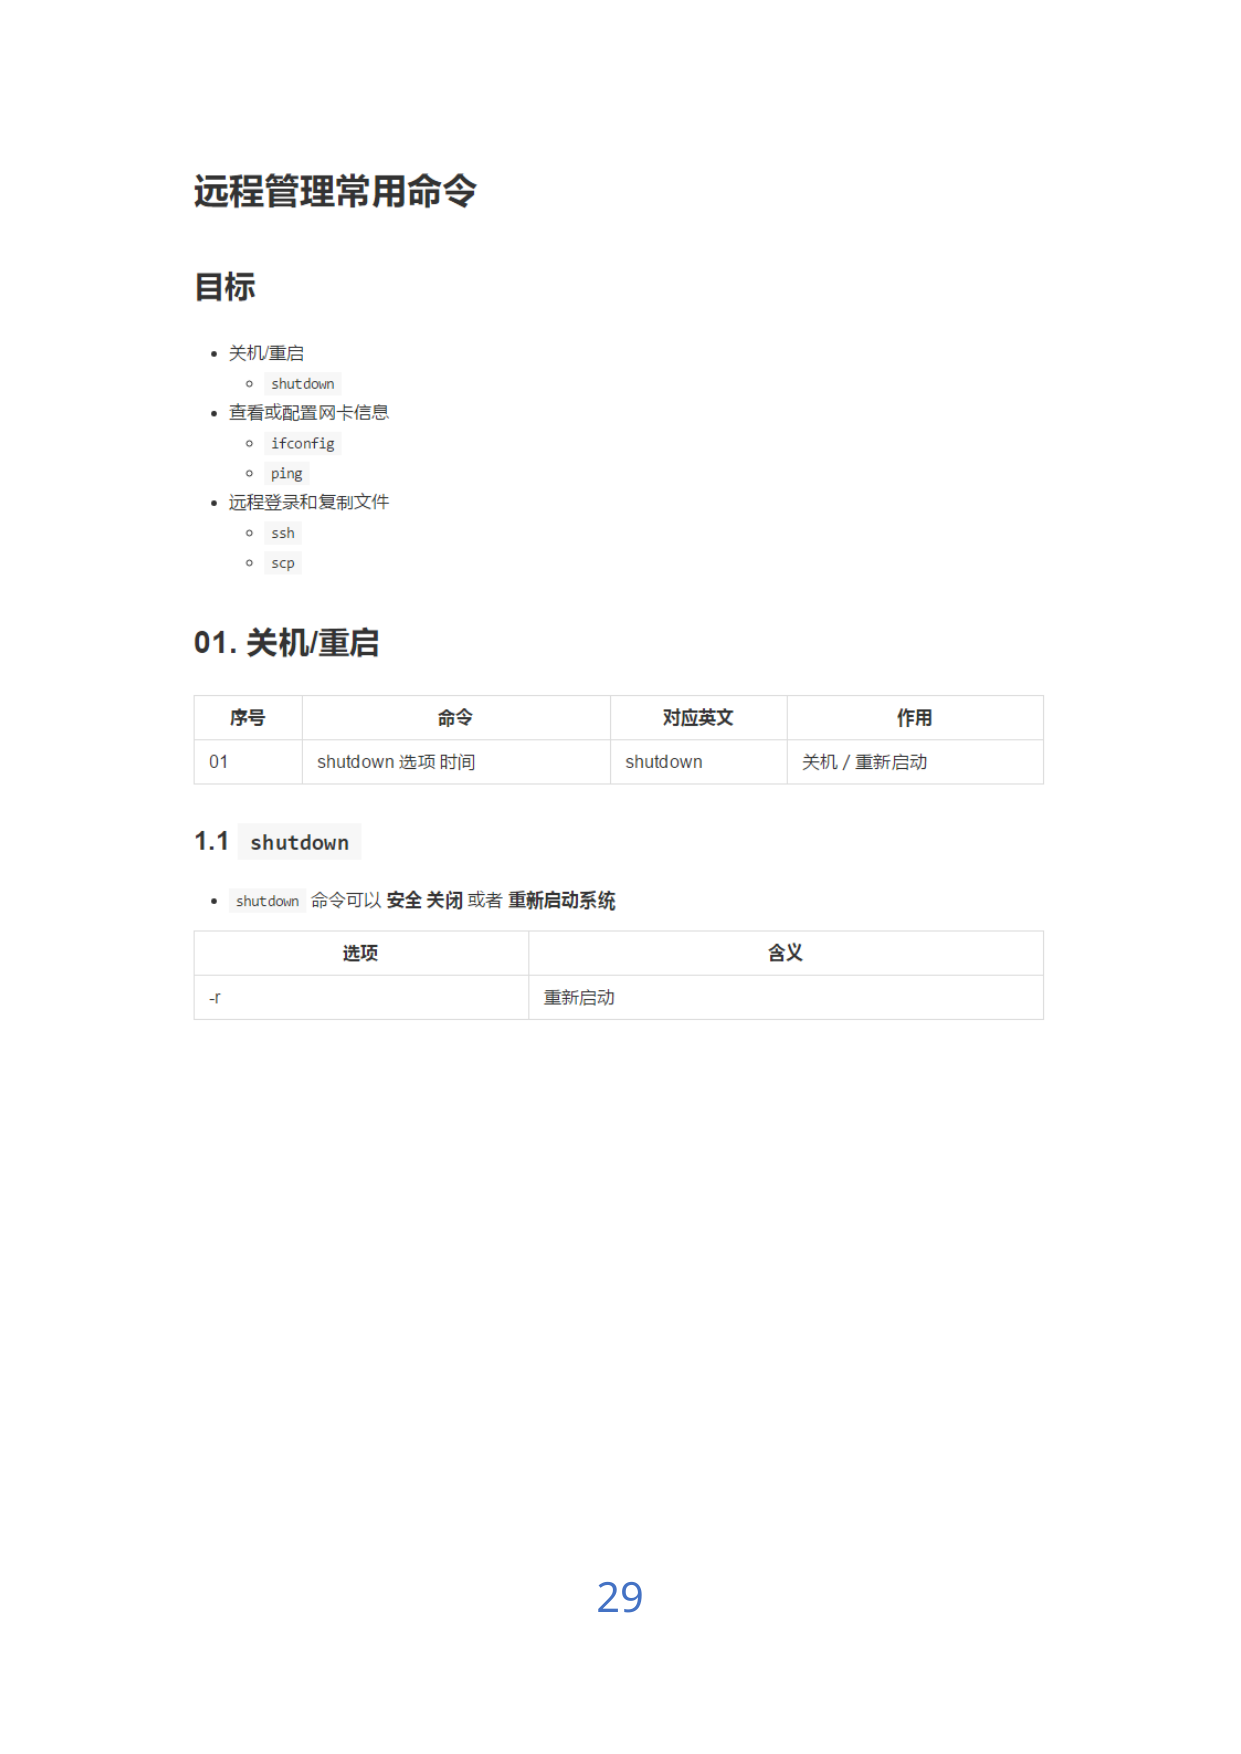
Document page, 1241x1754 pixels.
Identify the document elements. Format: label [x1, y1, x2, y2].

picture [187, 160, 1053, 1030]
